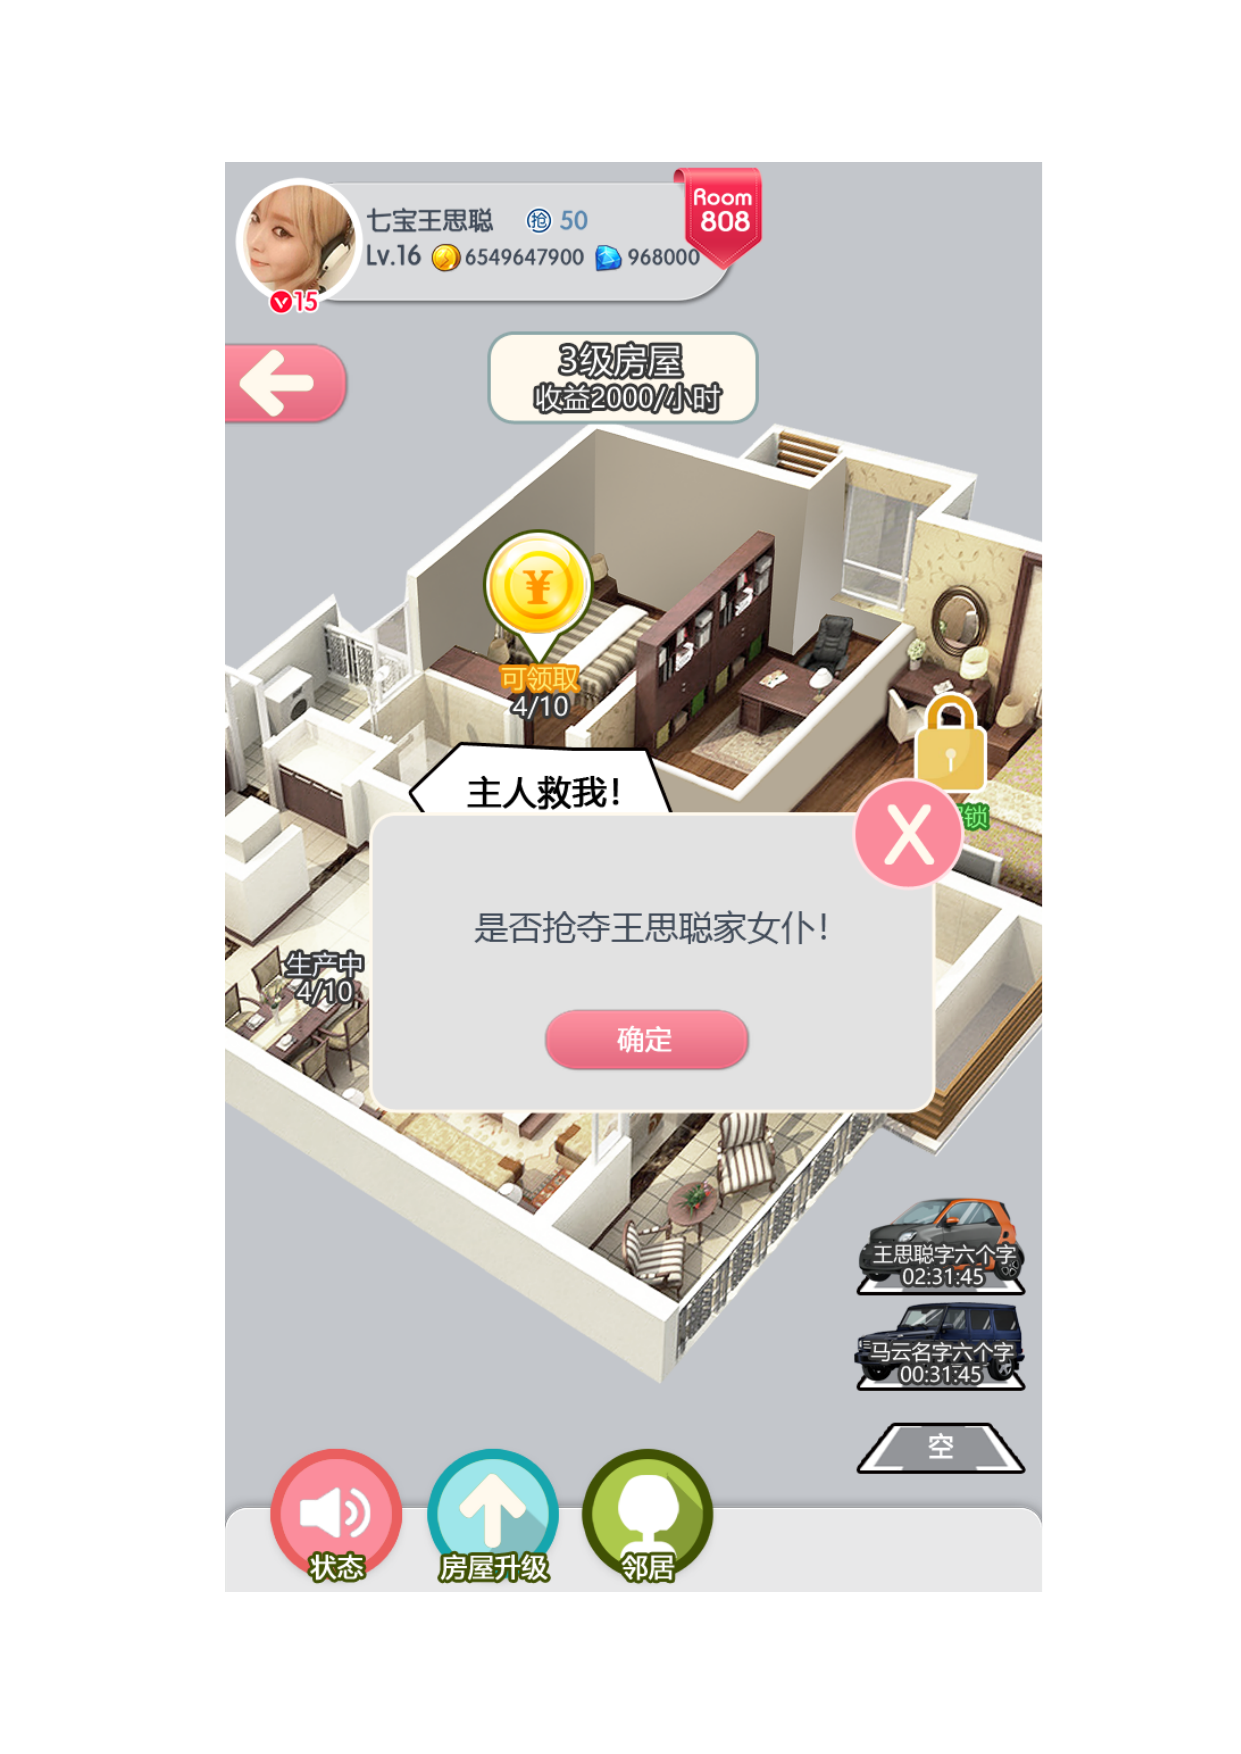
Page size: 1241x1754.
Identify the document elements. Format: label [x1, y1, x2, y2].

picture [225, 162, 1043, 1592]
